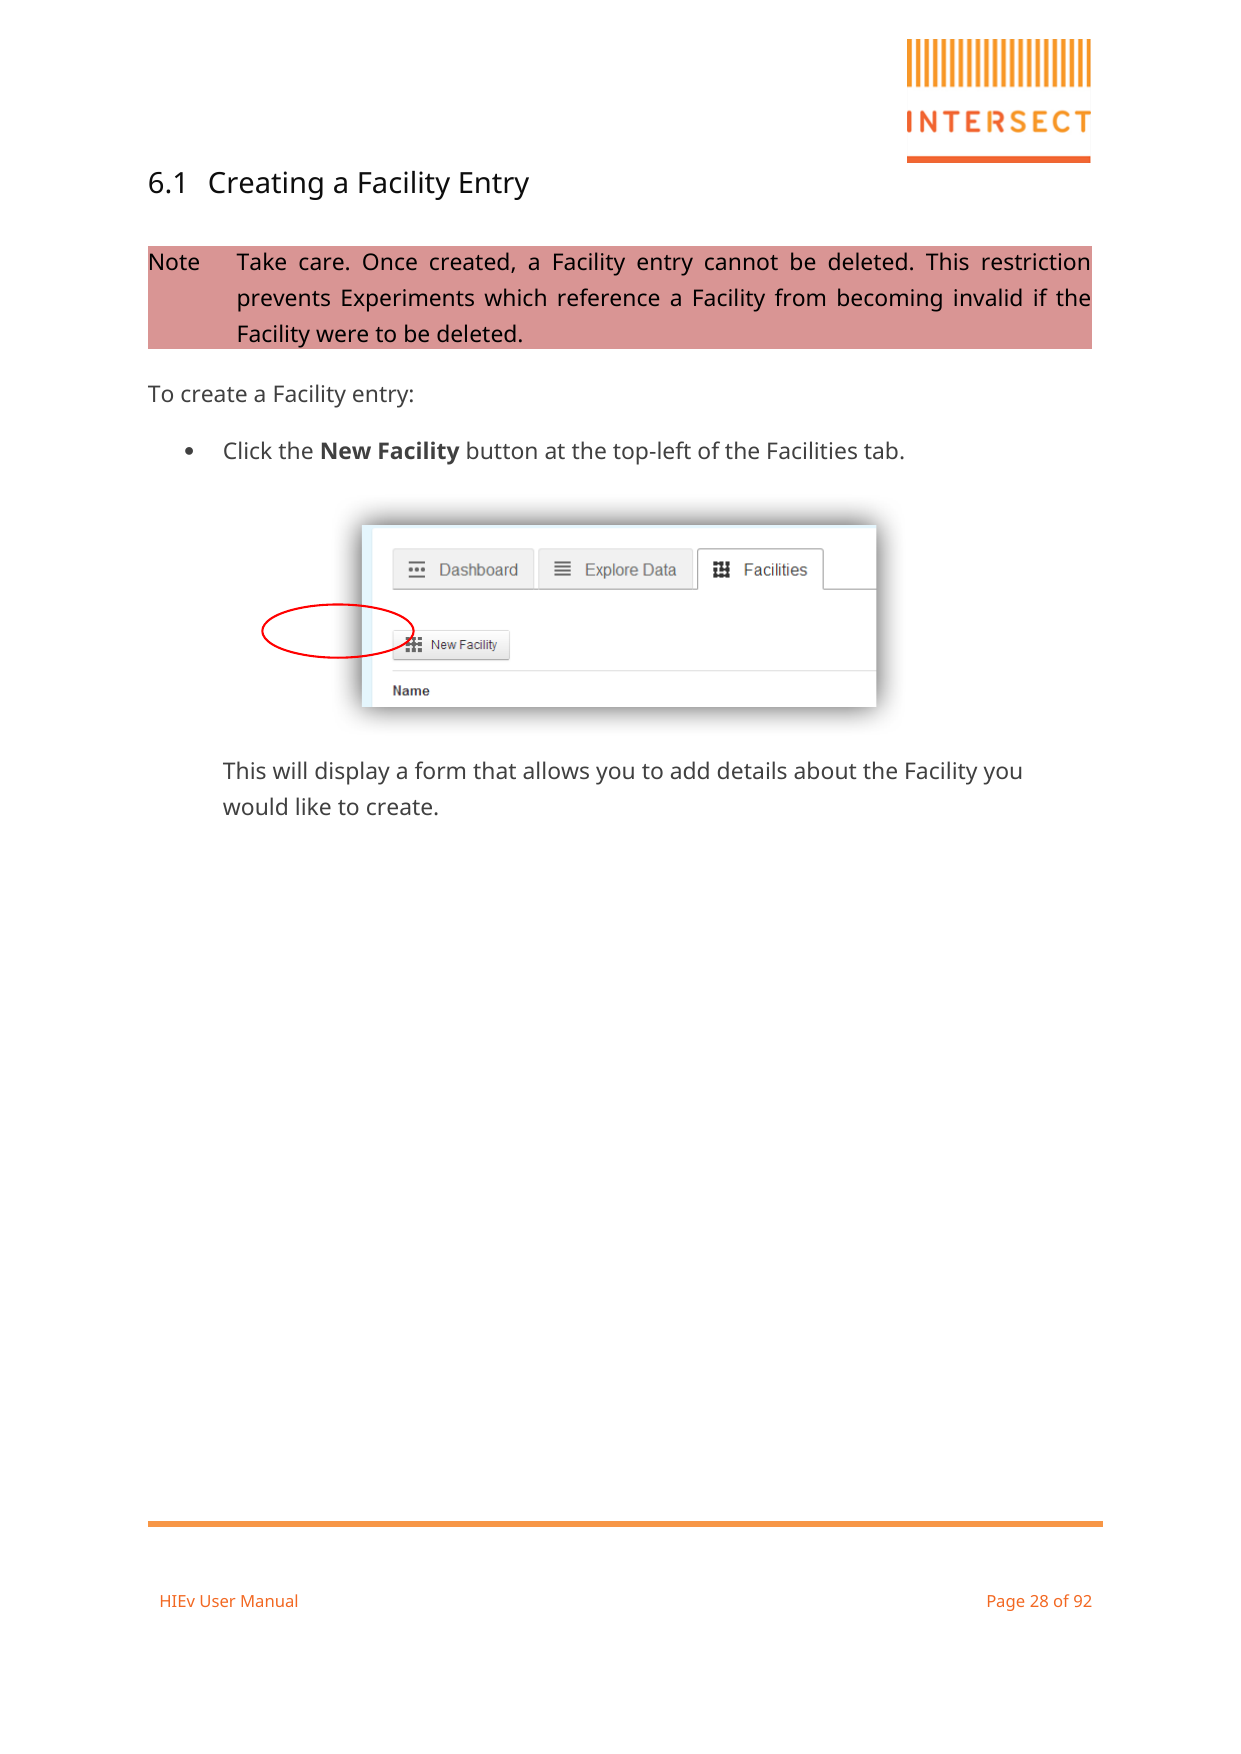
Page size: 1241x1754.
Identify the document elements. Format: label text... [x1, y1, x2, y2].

text To create a Facility entry: [148, 378, 1092, 410]
subtitle Creating a Facility Entry [148, 162, 1092, 202]
text This will display a form that allows you to add details about the Facility you would like to create. [223, 755, 1092, 822]
picture [361, 525, 877, 707]
text Note Take care. Once created, a Facility entry cannot be deleted. This restriction prevents Experiments which reference a Facility from becoming invalid if the Facility were to be deleted. [148, 246, 1092, 349]
picture [905, 37, 1093, 165]
picture [361, 607, 412, 655]
list Click the New Facility button at the top-left of the Facilities tab. [185, 435, 1092, 466]
